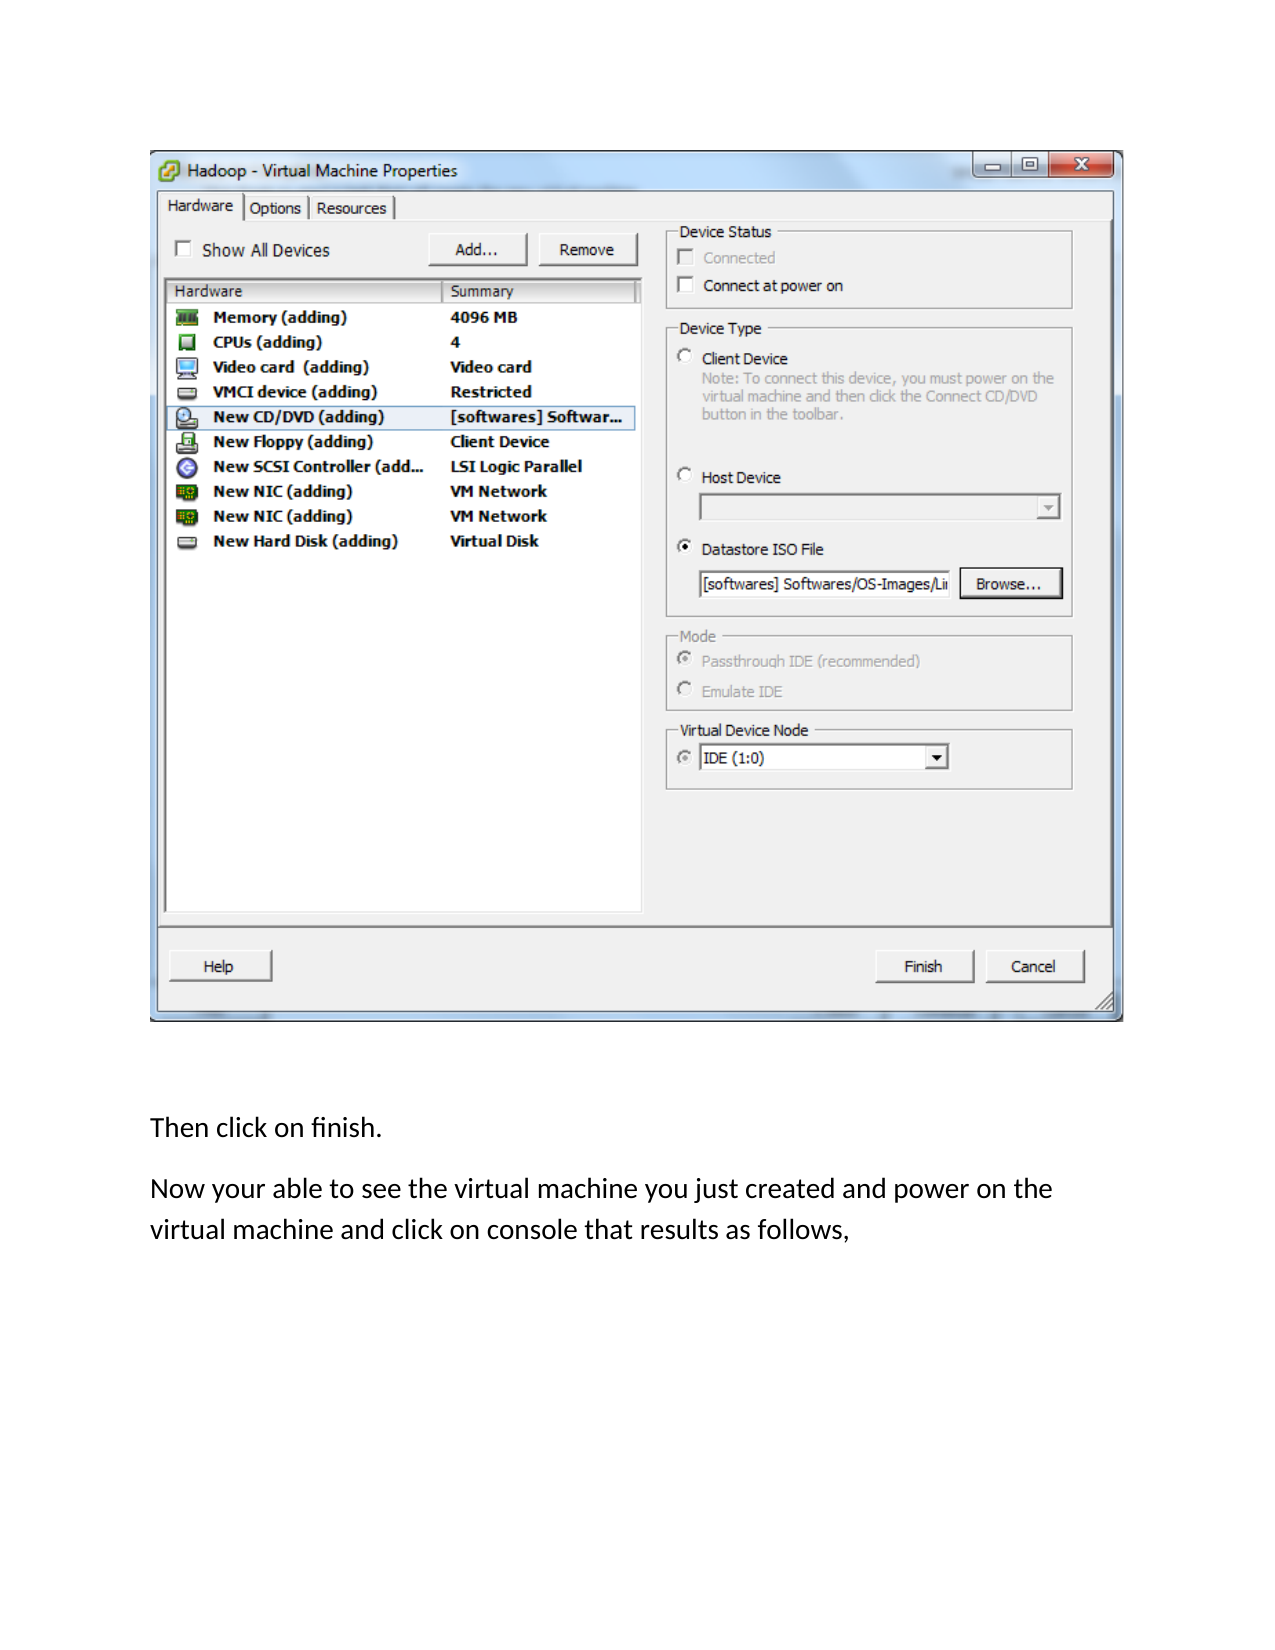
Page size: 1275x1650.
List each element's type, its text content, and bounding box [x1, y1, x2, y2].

text Now your able to see the virtual machine you just created and power on the virtual machine and click on console that results as follows, [150, 1170, 1125, 1247]
text Then click on finish. [150, 1109, 1125, 1144]
picture [150, 150, 1124, 1022]
